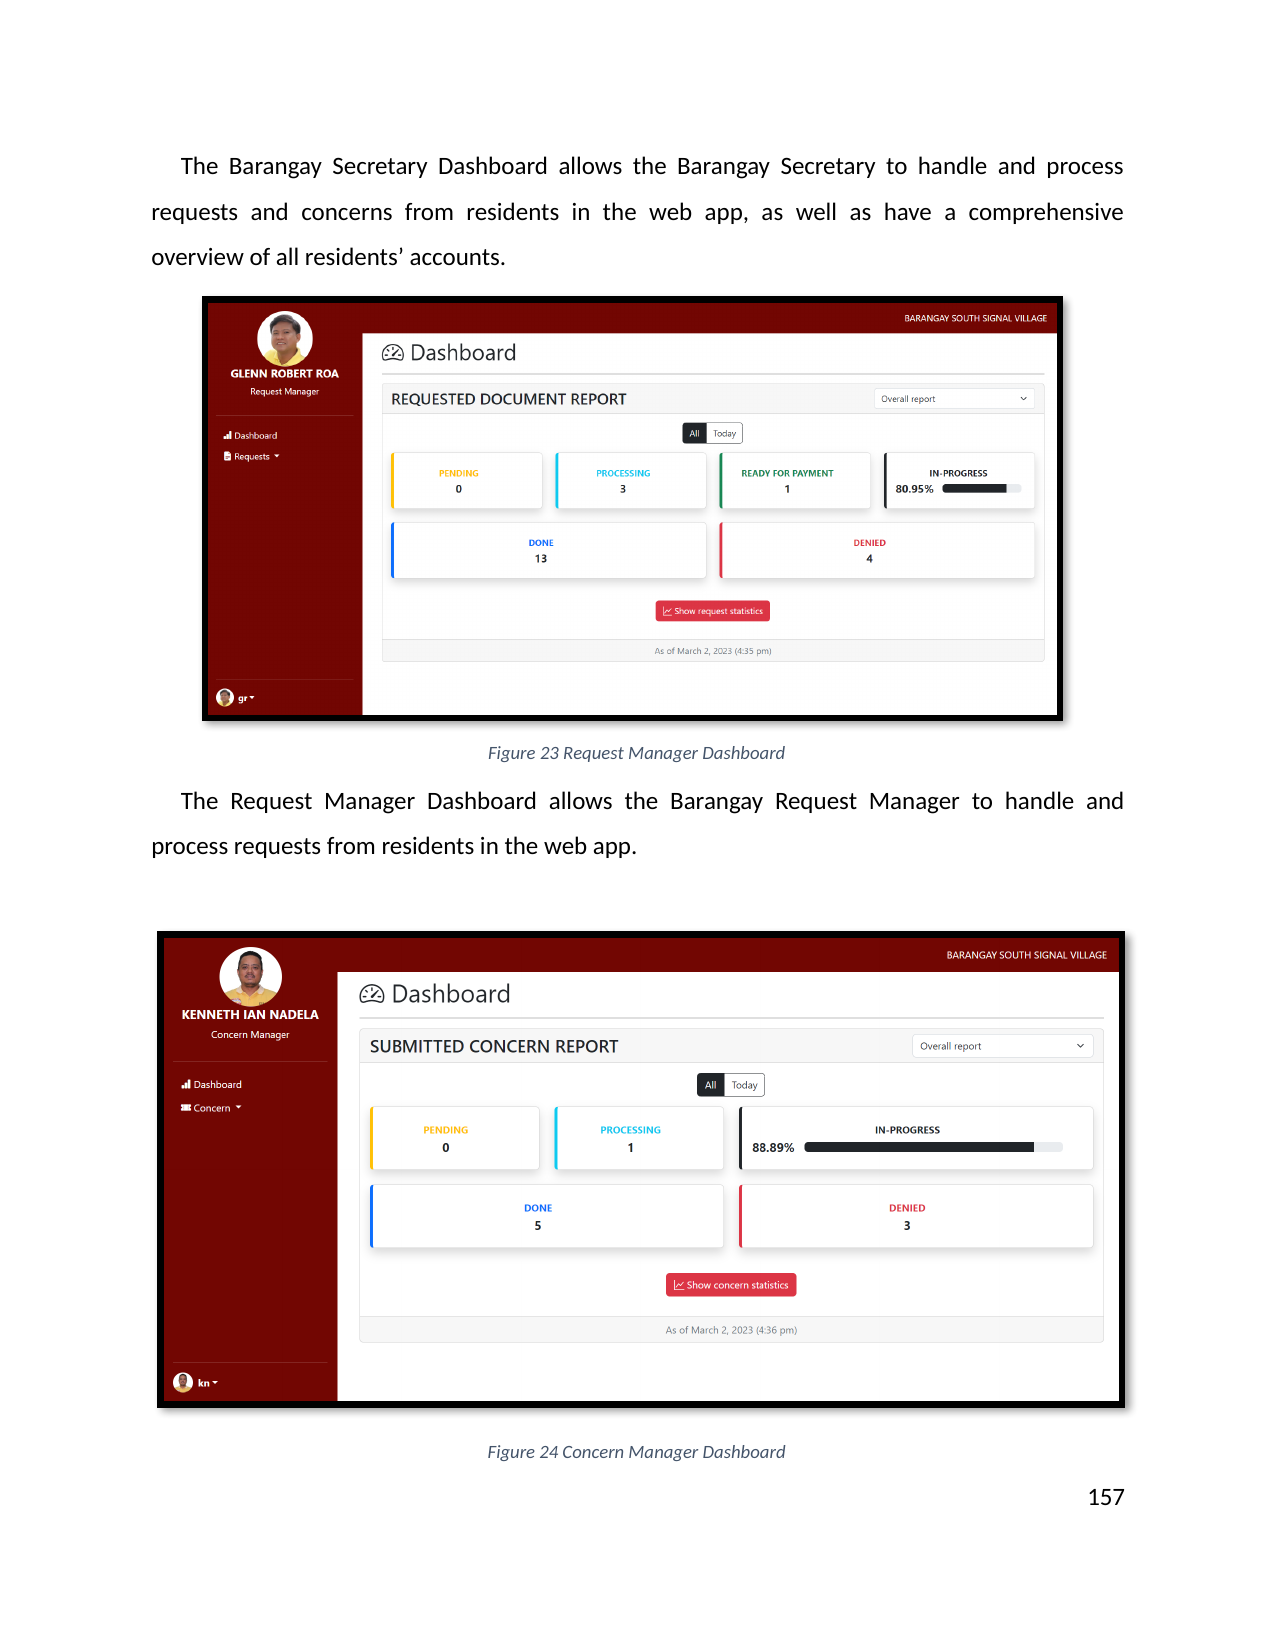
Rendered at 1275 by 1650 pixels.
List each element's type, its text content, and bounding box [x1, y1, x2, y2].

text Figure 23 Request Manager Dashboard [150, 741, 1125, 764]
text The Barangay Secretary Dashboard allows the Barangay Secretary to handle and process requests and concerns from residents in the web app, as well as have a comprehensive overview of all residents’ accounts. [151, 150, 1125, 272]
picture [208, 303, 1057, 715]
text The Request Manager Dashboard allows the Barangay Request Manager to handle and process requests from residents in the web app. [151, 785, 1125, 861]
text Figure 24 Concern Manager Dashboard [150, 1440, 1125, 1463]
picture [164, 938, 1119, 1401]
